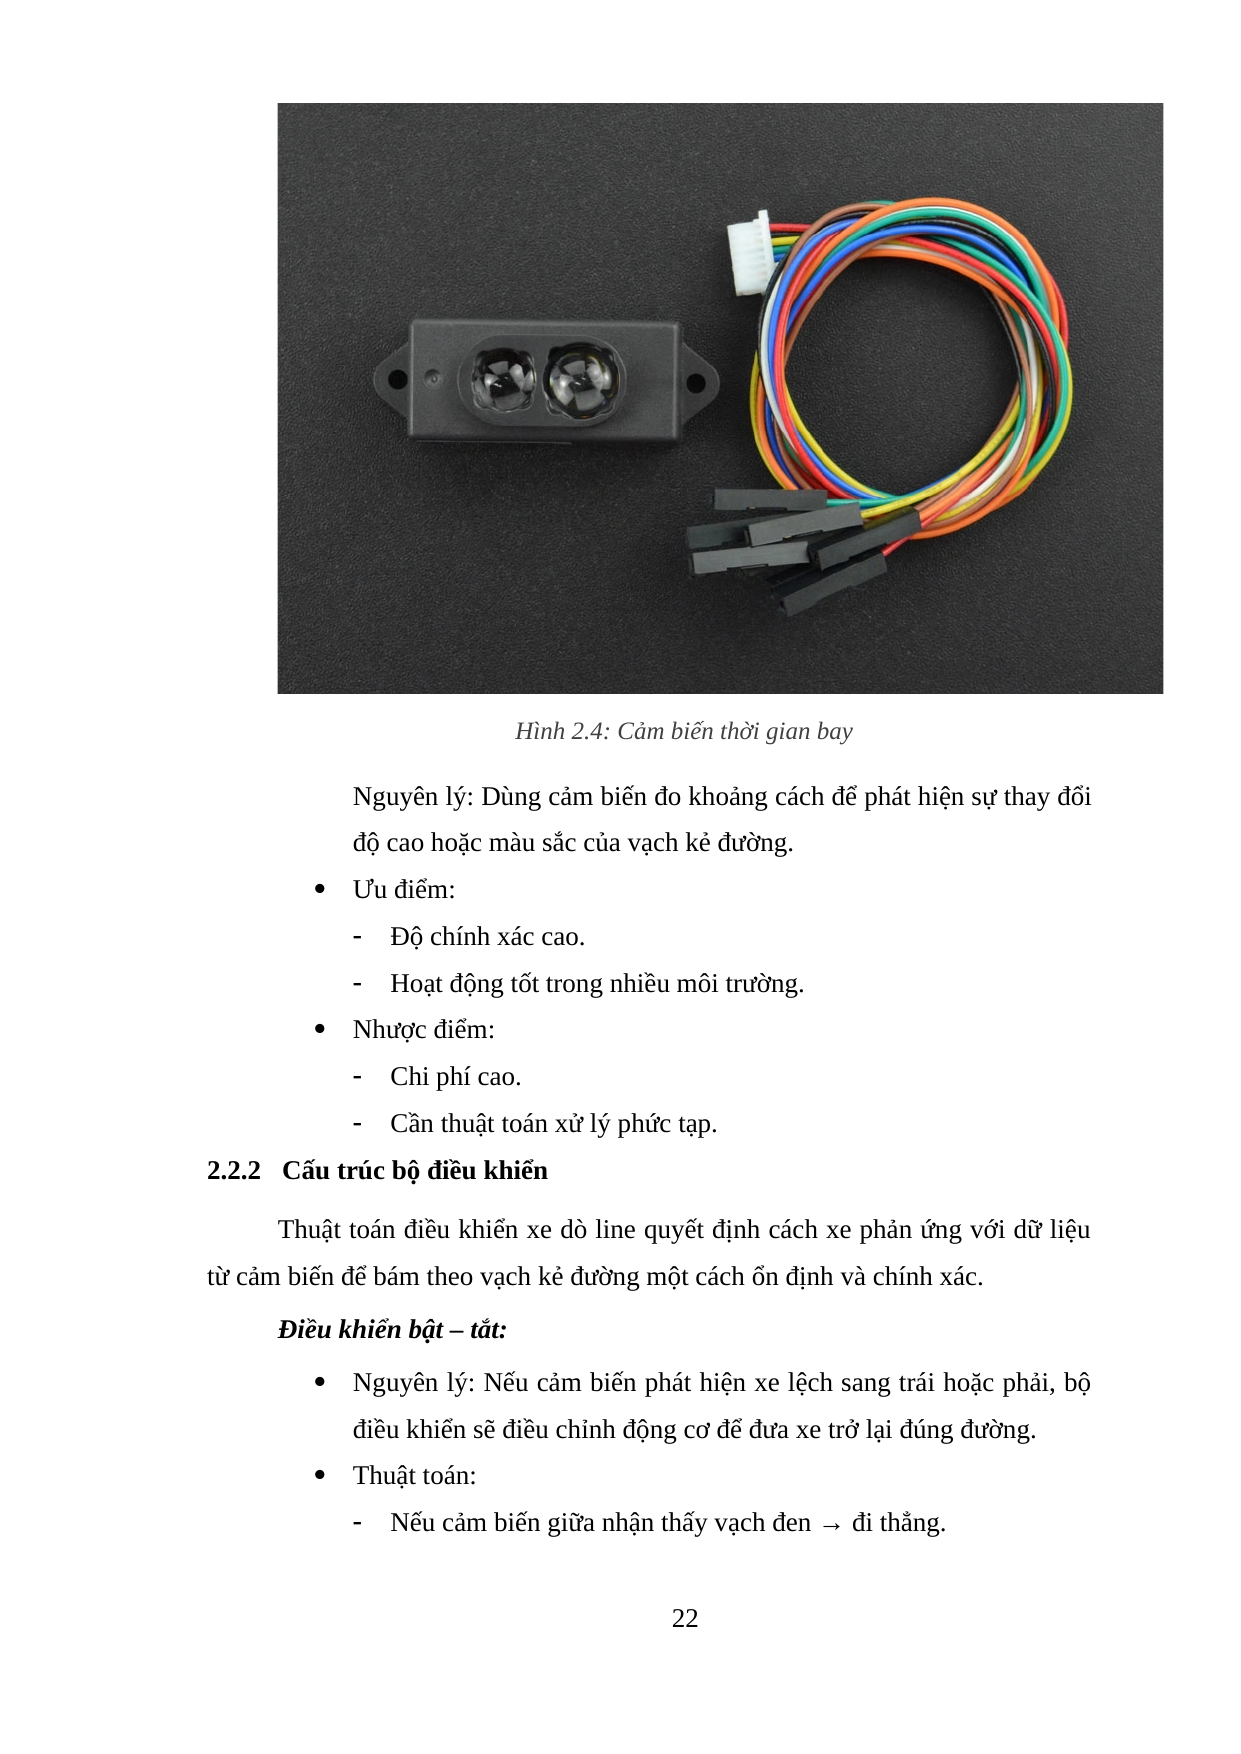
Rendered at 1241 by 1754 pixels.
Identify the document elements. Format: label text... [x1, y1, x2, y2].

list Hoạt động tốt trong nhiều môi trường. [353, 967, 1092, 998]
list Ưu điểm: [315, 873, 1092, 904]
text Thuật toán điều khiển xe dò line quyết định cách xe phản ứng với dữ liệu từ cảm biến để bám theo vạch kẻ đường một cách ổn định và chính xác. [207, 1213, 1092, 1291]
list Nguyên lý: Dùng cảm biến đo khoảng cách để phát hiện sự thay đổi độ cao hoặc màu sắc của vạch kẻ đường. [353, 780, 1092, 857]
list Nếu cảm biến giữa nhận thấy vạch đen → đi thẳng. [353, 1506, 1092, 1537]
list Nhược điểm: [315, 1014, 1092, 1045]
text Hình 2.4: Cảm biến thời gian bay [207, 716, 1092, 744]
list Nguyên lý: Nếu cảm biến phát hiện xe lệch sang trái hoặc phải, bộ điều khiển sẽ điều chỉnh động cơ để đưa xe trở lại đúng đường. [315, 1366, 1092, 1444]
list Thuật toán: [315, 1459, 1092, 1491]
subtitle Cấu trúc bộ điều khiển [207, 1154, 1092, 1185]
text Điều khiển bật – tắt: [207, 1313, 1092, 1344]
picture [277, 103, 1164, 694]
list Độ chính xác cao. [353, 920, 1092, 951]
list Chi phí cao. [353, 1061, 1092, 1092]
list Cần thuật toán xử lý phức tạp. [353, 1107, 1092, 1139]
